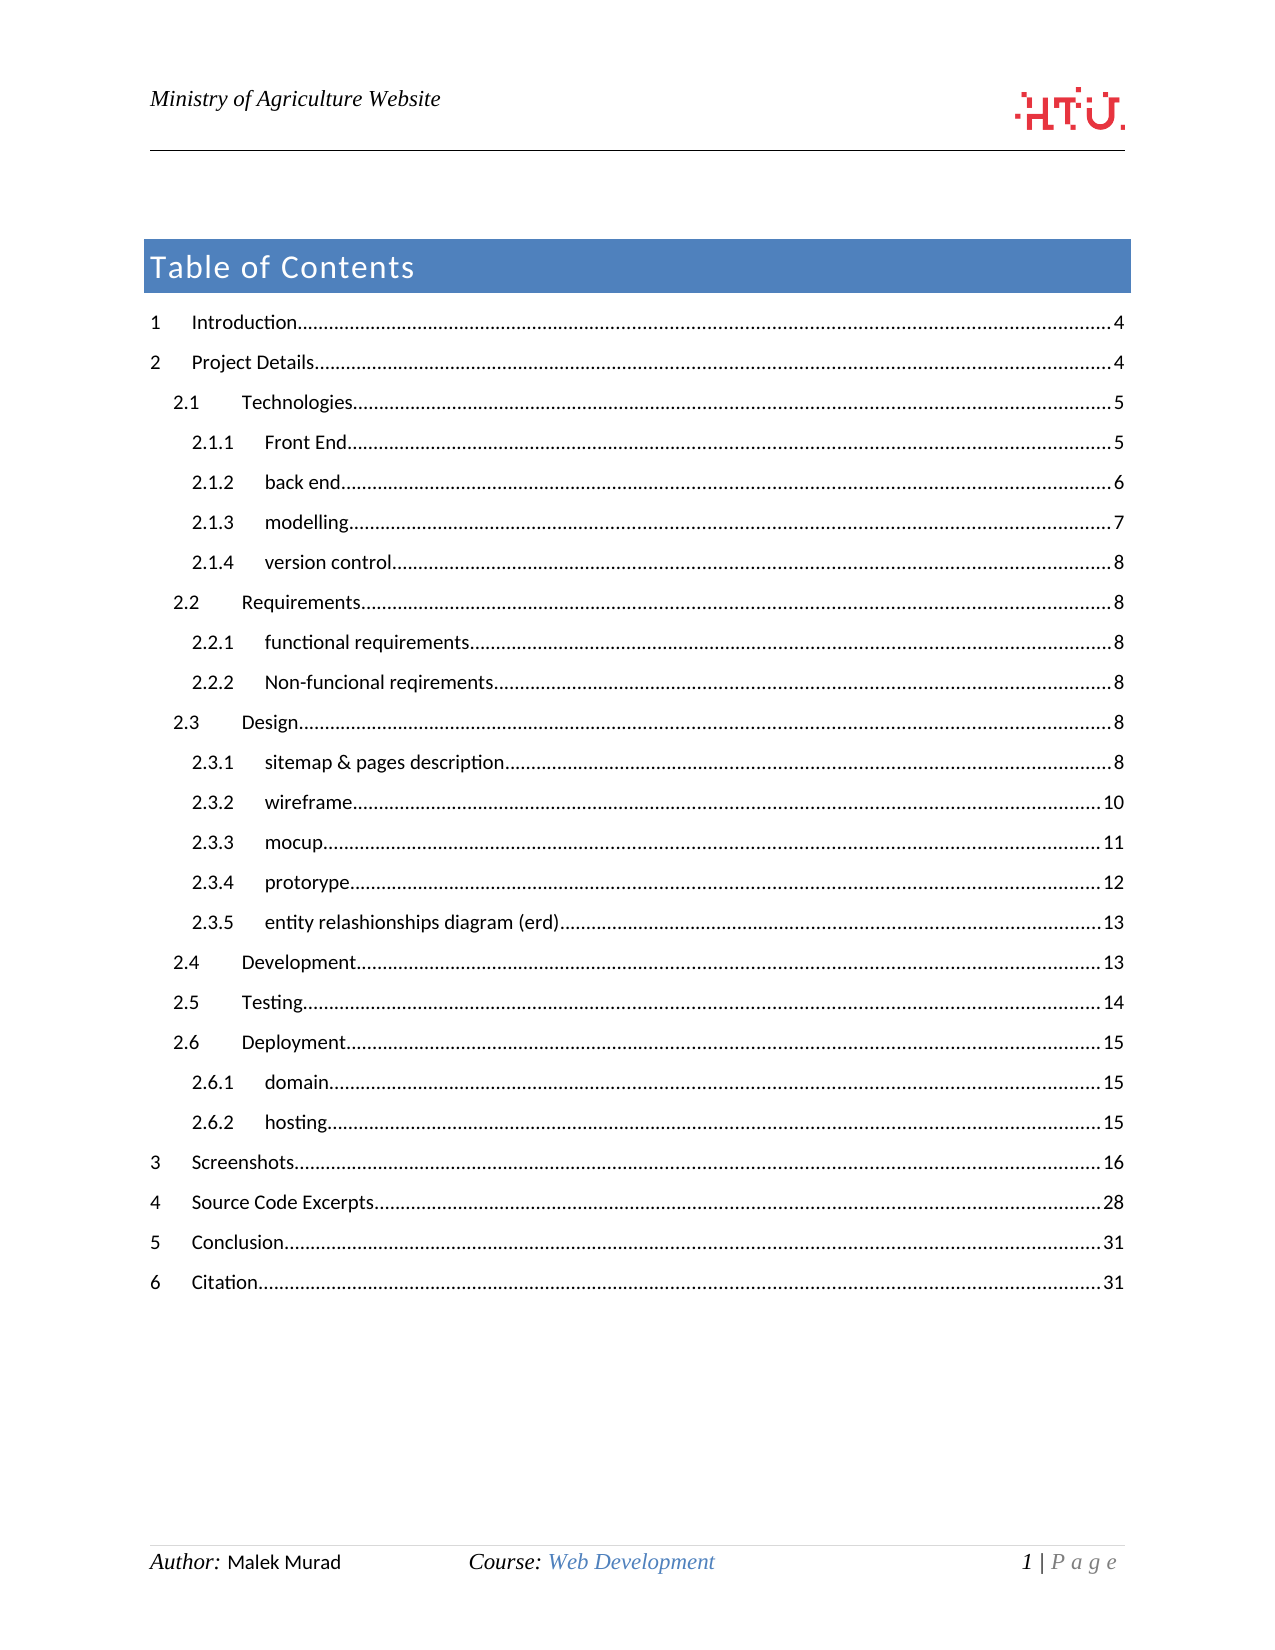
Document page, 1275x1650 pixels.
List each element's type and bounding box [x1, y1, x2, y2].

picture [1015, 87, 1125, 130]
